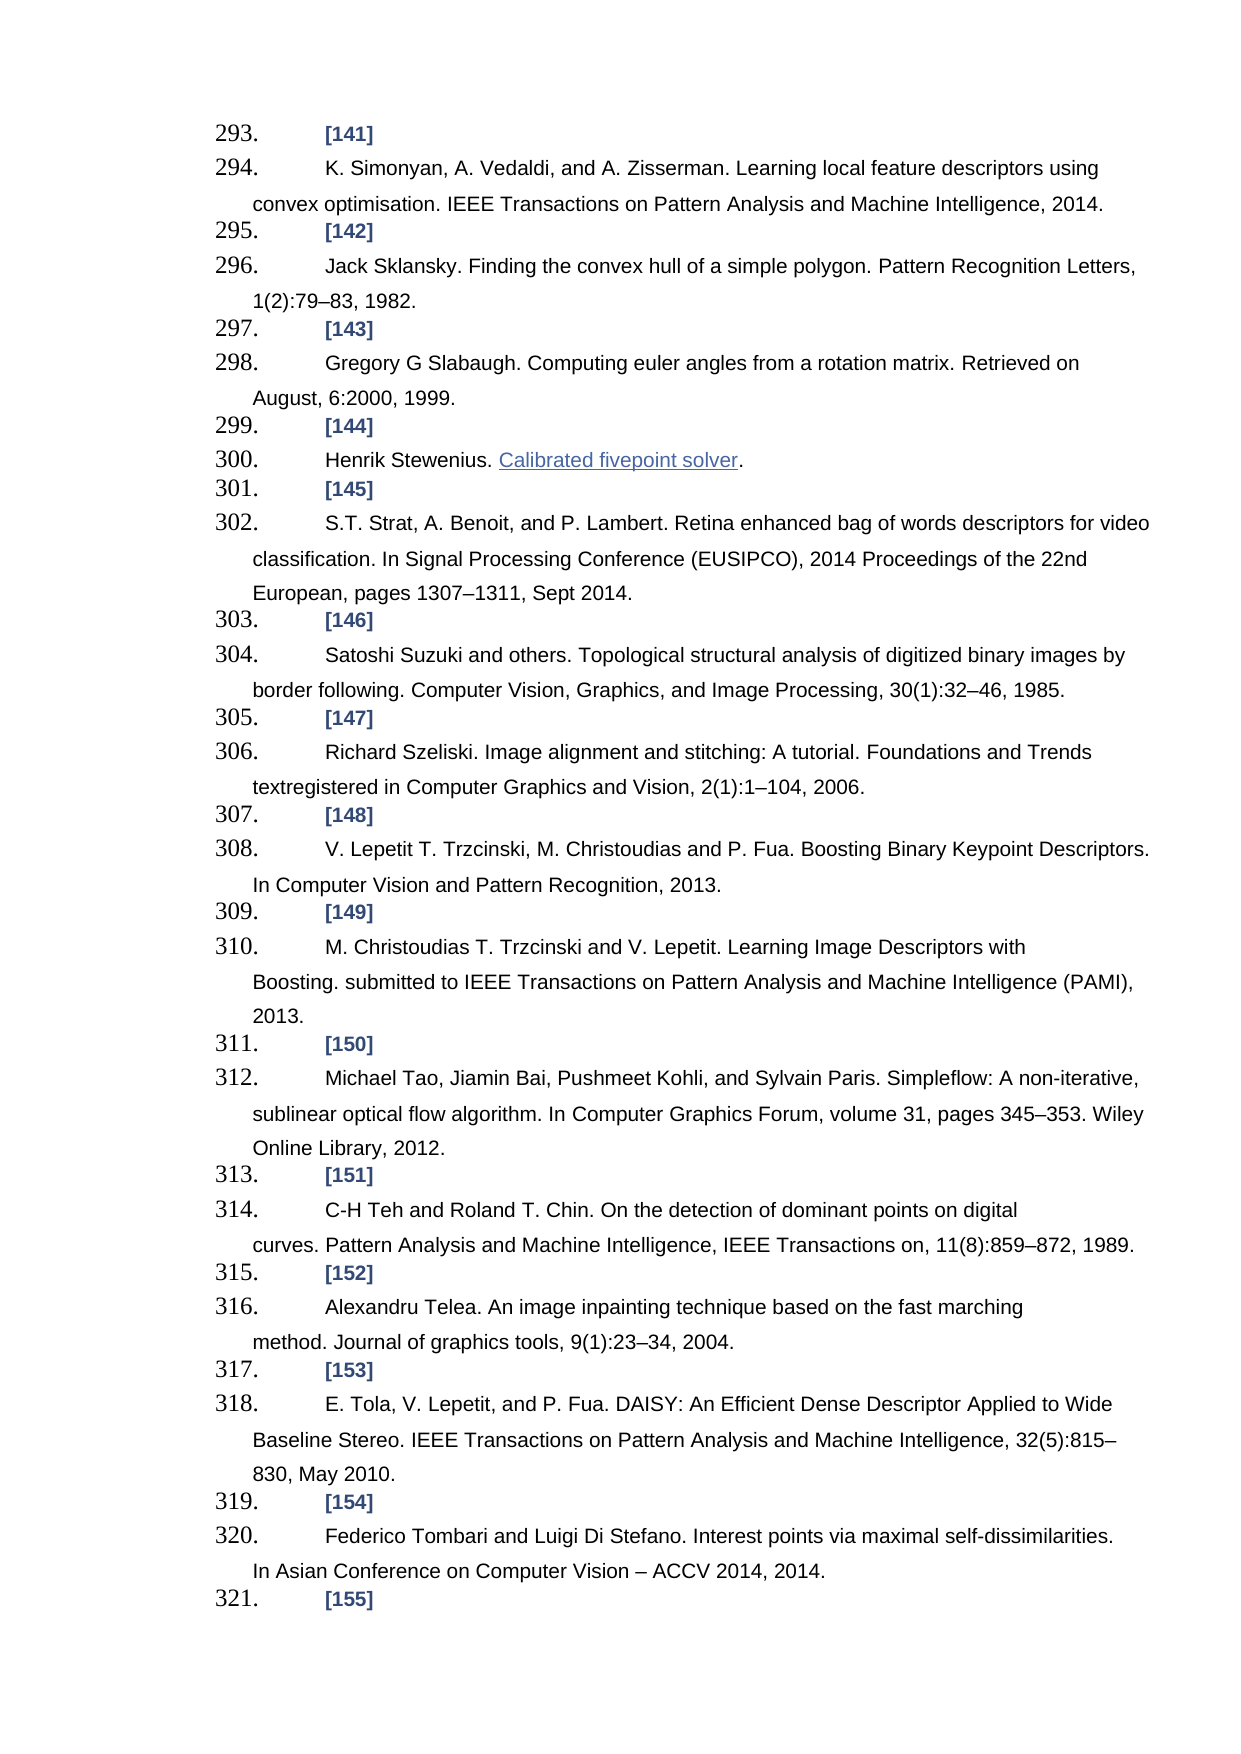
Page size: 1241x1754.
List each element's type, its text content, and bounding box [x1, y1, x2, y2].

list [152] [215, 1257, 1136, 1286]
list [147] [215, 702, 1136, 731]
list Gregory G Slabaugh. Computing euler angles from a rotation matrix. Retrieved on August, 6:2000, 1999. [215, 341, 1152, 410]
list Richard Szeliski. Image alignment and stitching: A tutorial. Foundations and Trends textregistered in Computer Graphics and Vision, 2(1):1–104, 2006. [215, 731, 1152, 799]
list [141] [215, 118, 1136, 147]
list Alexandru Telea. An image inpainting technique based on the fast marching method. Journal of graphics tools, 9(1):23–34, 2004. [215, 1286, 1152, 1354]
list [153] [215, 1354, 1136, 1383]
list V. Lepetit T. Trzcinski, M. Christoudias and P. Fua. Boosting Binary Keypoint Descriptors. In Computer Vision and Pattern Recognition, 2013. [215, 828, 1152, 896]
list Jack Sklansky. Finding the convex hull of a simple polygon. Pattern Recognition Letters, 1(2):79–83, 1982. [215, 244, 1152, 313]
list C-H Teh and Roland T. Chin. On the detection of dominant points on digital curves. Pattern Analysis and Machine Intelligence, IEEE Transactions on, 11(8):859–872, 1989. [215, 1188, 1152, 1257]
list [145] [215, 473, 1136, 502]
list Henrik Stewenius. Calibrated fivepoint solver. [215, 439, 1152, 473]
list Federico Tombari and Luigi Di Stefano. Interest points via maximal self-dissimilarities. In Asian Conference on Computer Vision – ACCV 2014, 2014. [215, 1514, 1152, 1583]
list [146] [215, 604, 1136, 633]
list [142] [215, 215, 1136, 244]
list Satoshi Suzuki and others. Topological structural analysis of digitized binary images by border following. Computer Vision, Graphics, and Image Processing, 30(1):32–46, 1985. [215, 633, 1152, 702]
list [150] [215, 1028, 1136, 1057]
list [149] [215, 896, 1136, 925]
list [151] [215, 1159, 1136, 1188]
list K. Simonyan, A. Vedaldi, and A. Zisserman. Learning local feature descriptors using convex optimisation. IEEE Transactions on Pattern Analysis and Machine Intelligence, 2014. [215, 147, 1152, 215]
list S.T. Strat, A. Benoit, and P. Lambert. Retina enhanced bag of words descriptors for video classification. In Signal Processing Conference (EUSIPCO), 2014 Proceedings of the 22nd European, pages 1307–1311, Sept 2014. [215, 502, 1152, 604]
list [155] [215, 1583, 1136, 1612]
list E. Tola, V. Lepetit, and P. Fua. DAISY: An Efficient Dense Descriptor Applied to Wide Baseline Stereo. IEEE Transactions on Pattern Analysis and Machine Intelligence, 32(5):815–830, May 2010. [215, 1383, 1152, 1486]
list [144] [215, 410, 1136, 439]
list M. Christoudias T. Trzcinski and V. Lepetit. Learning Image Descriptors with Boosting. submitted to IEEE Transactions on Pattern Analysis and Machine Intelligence (PAMI), 2013. [215, 925, 1152, 1028]
list [148] [215, 799, 1136, 828]
list [154] [215, 1486, 1136, 1514]
list [143] [215, 313, 1136, 341]
list Michael Tao, Jiamin Bai, Pushmeet Kohli, and Sylvain Paris. Simpleflow: A non-iterative, sublinear optical flow algorithm. In Computer Graphics Forum, volume 31, pages 345–353. Wiley Online Library, 2012. [215, 1057, 1152, 1159]
